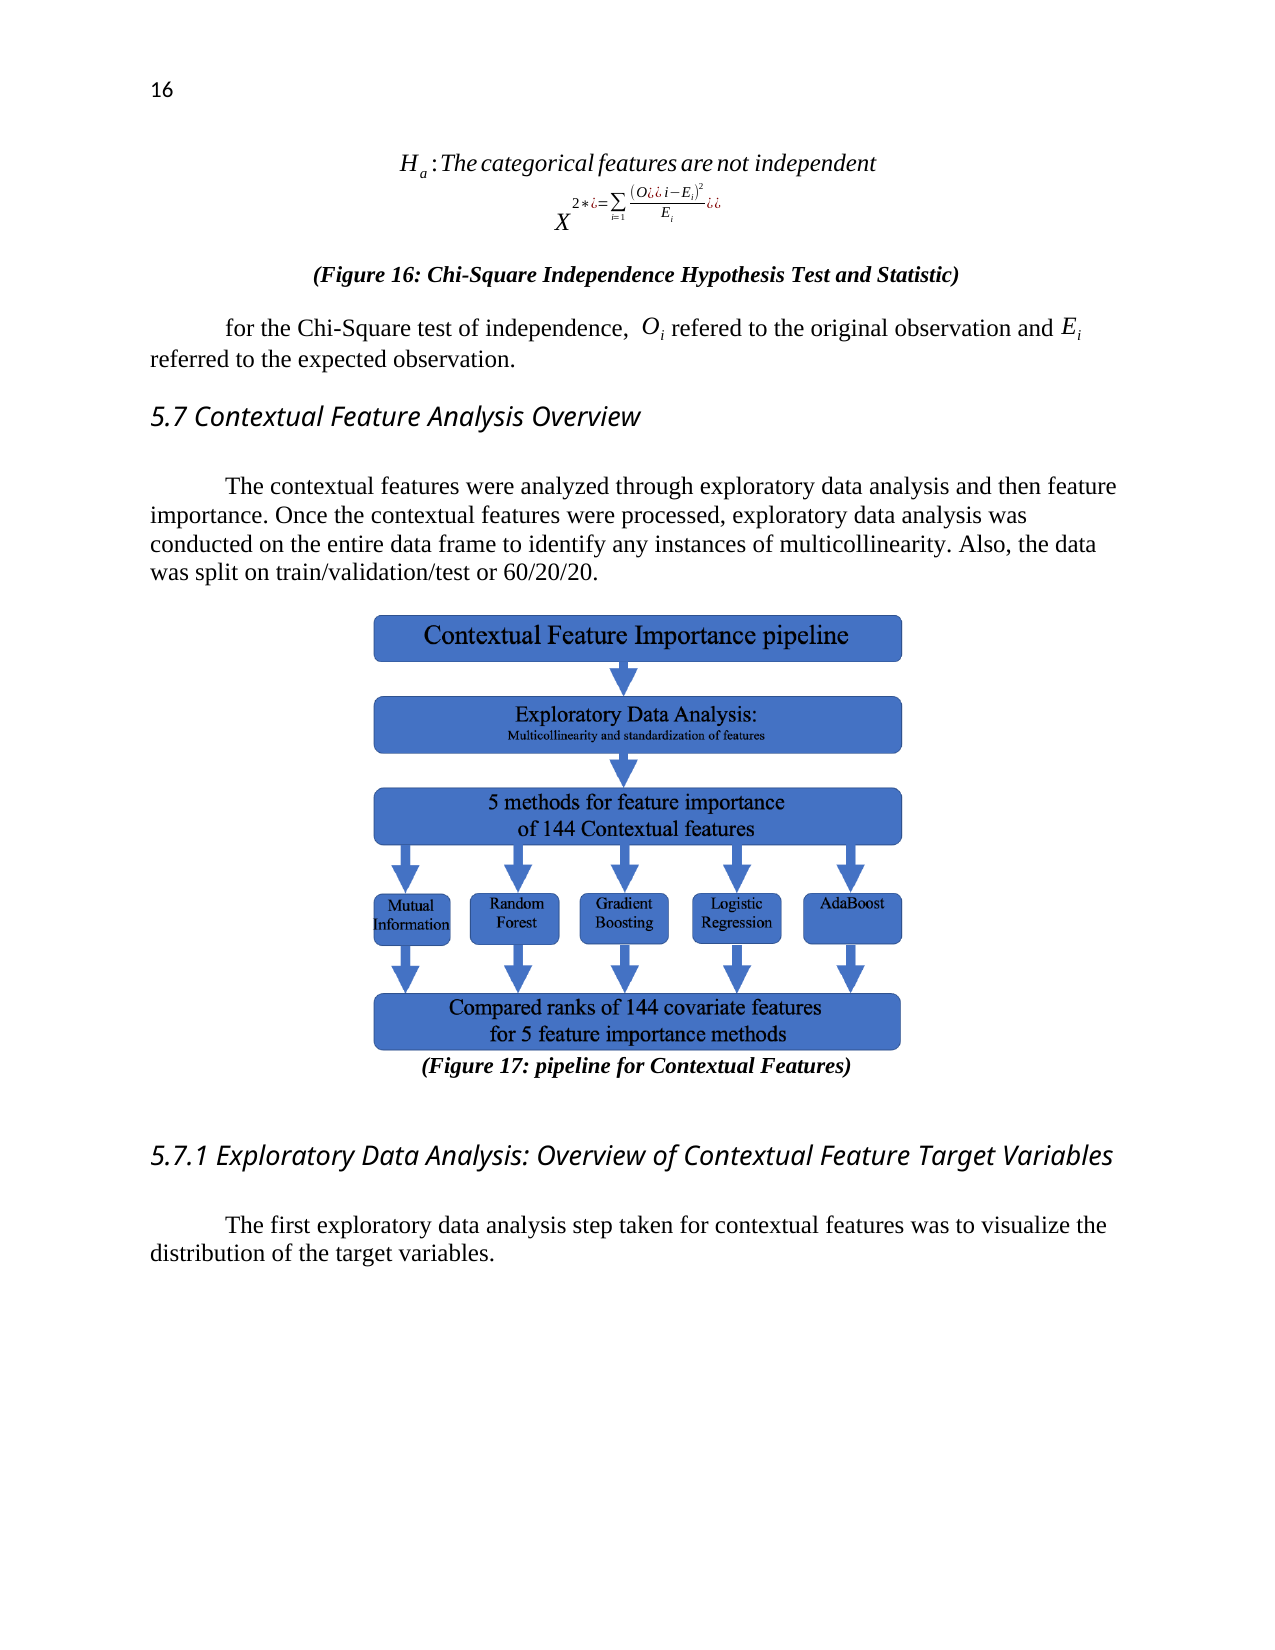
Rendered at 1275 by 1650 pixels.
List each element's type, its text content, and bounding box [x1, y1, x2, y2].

text 5.7.1 Exploratory Data Analysis: Overview of Contextual Feature Target Variables [150, 1136, 1125, 1173]
text The contextual features were analyzed through exploratory data analysis and then feature importance. Once the contextual features were processed, exploratory data analysis was conducted on the entire data frame to identify any instances of multicollinearity. Also, the data was split on train/validation/test or 60/20/20. [150, 471, 1125, 586]
text 5.7 Contextual Feature Analysis Overview [150, 397, 1125, 434]
text (Figure 16: Chi-Square Independence Hypothesis Test and Statistic) [150, 261, 1125, 287]
text The first exploratory data analysis step taken for contextual features was to visualize the distribution of the target variables. [150, 1210, 1125, 1267]
text (Figure 17: pipeline for Contextual Features) [150, 1052, 1125, 1078]
text for the Chi-Square test of independence, refered to the original observation and referred to the expected observation. [150, 312, 1125, 372]
picture [368, 615, 907, 1052]
